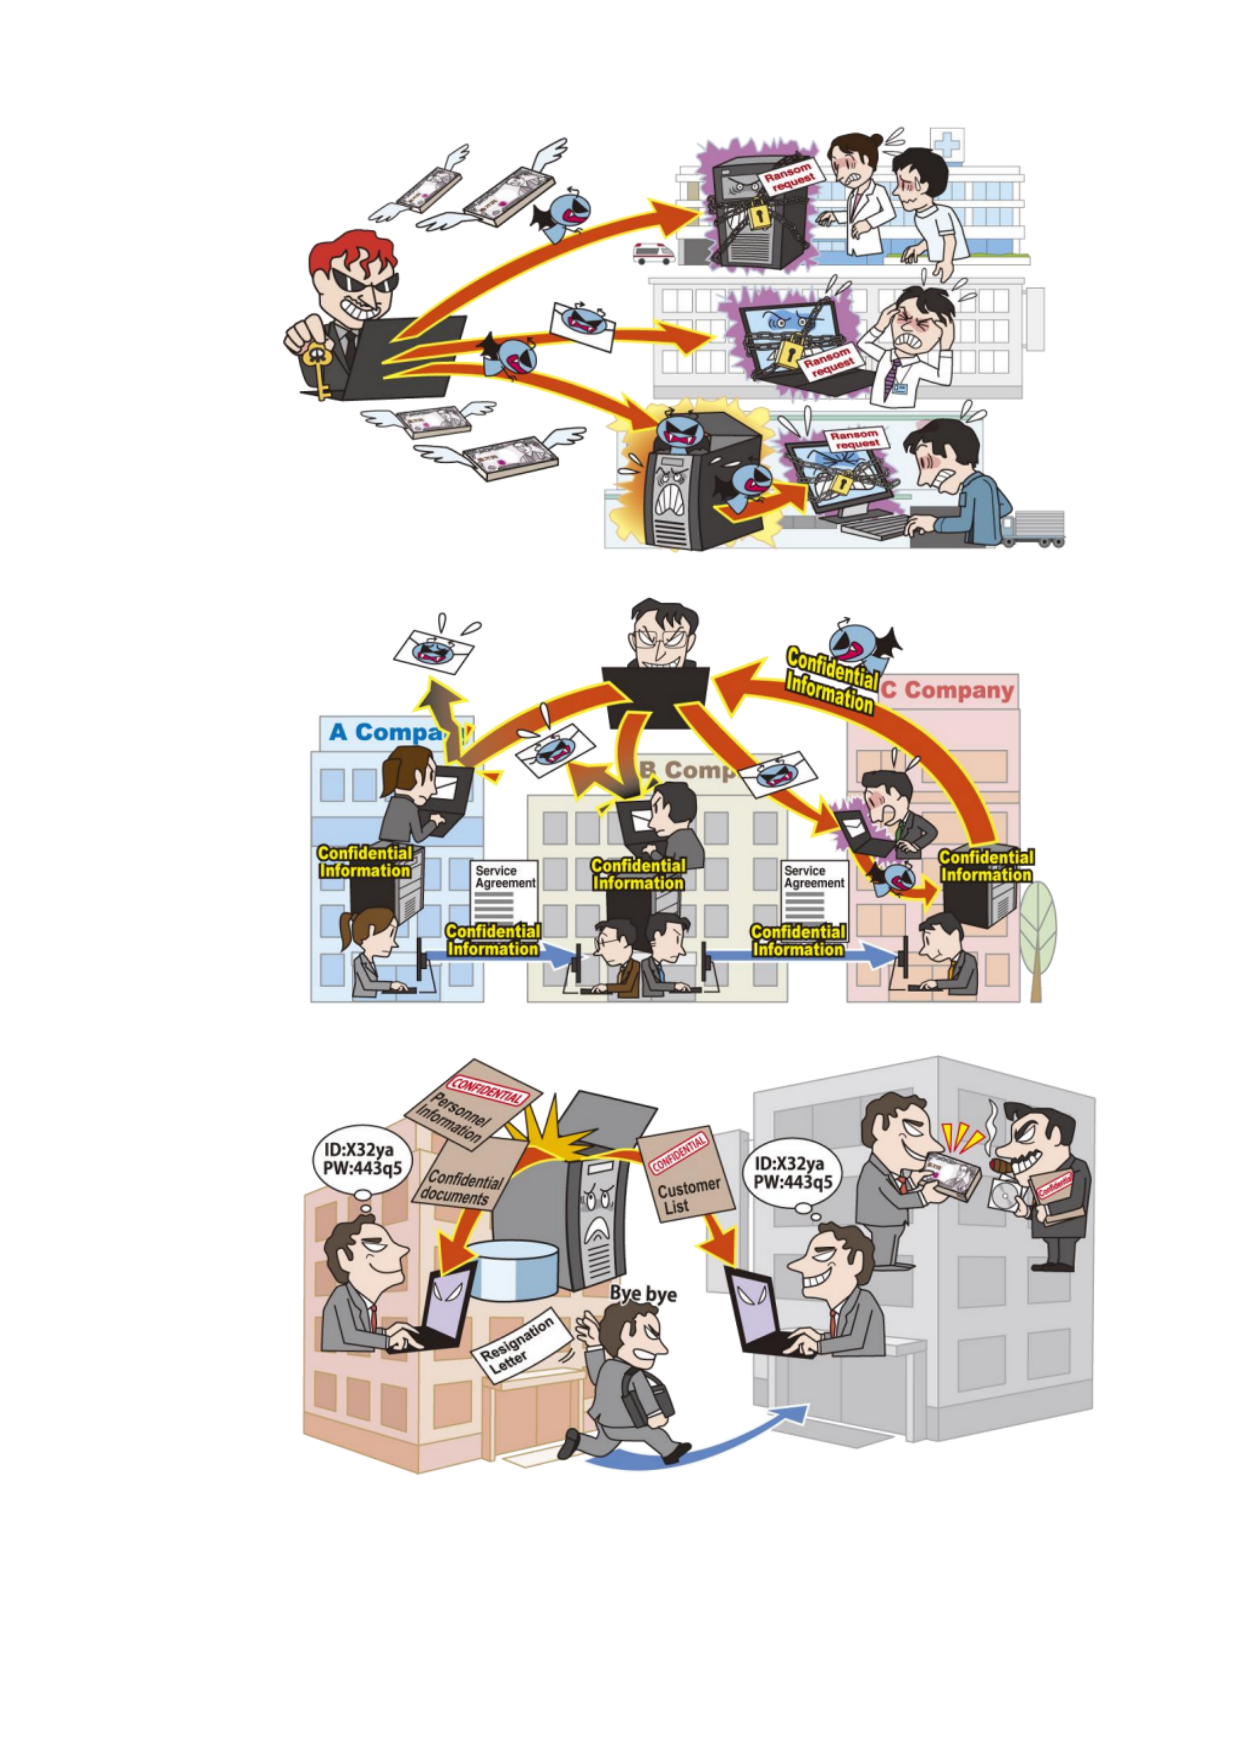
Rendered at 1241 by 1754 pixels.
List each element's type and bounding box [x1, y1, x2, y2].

picture [177, 118, 1152, 573]
picture [177, 591, 1152, 1032]
picture [177, 1050, 1152, 1493]
